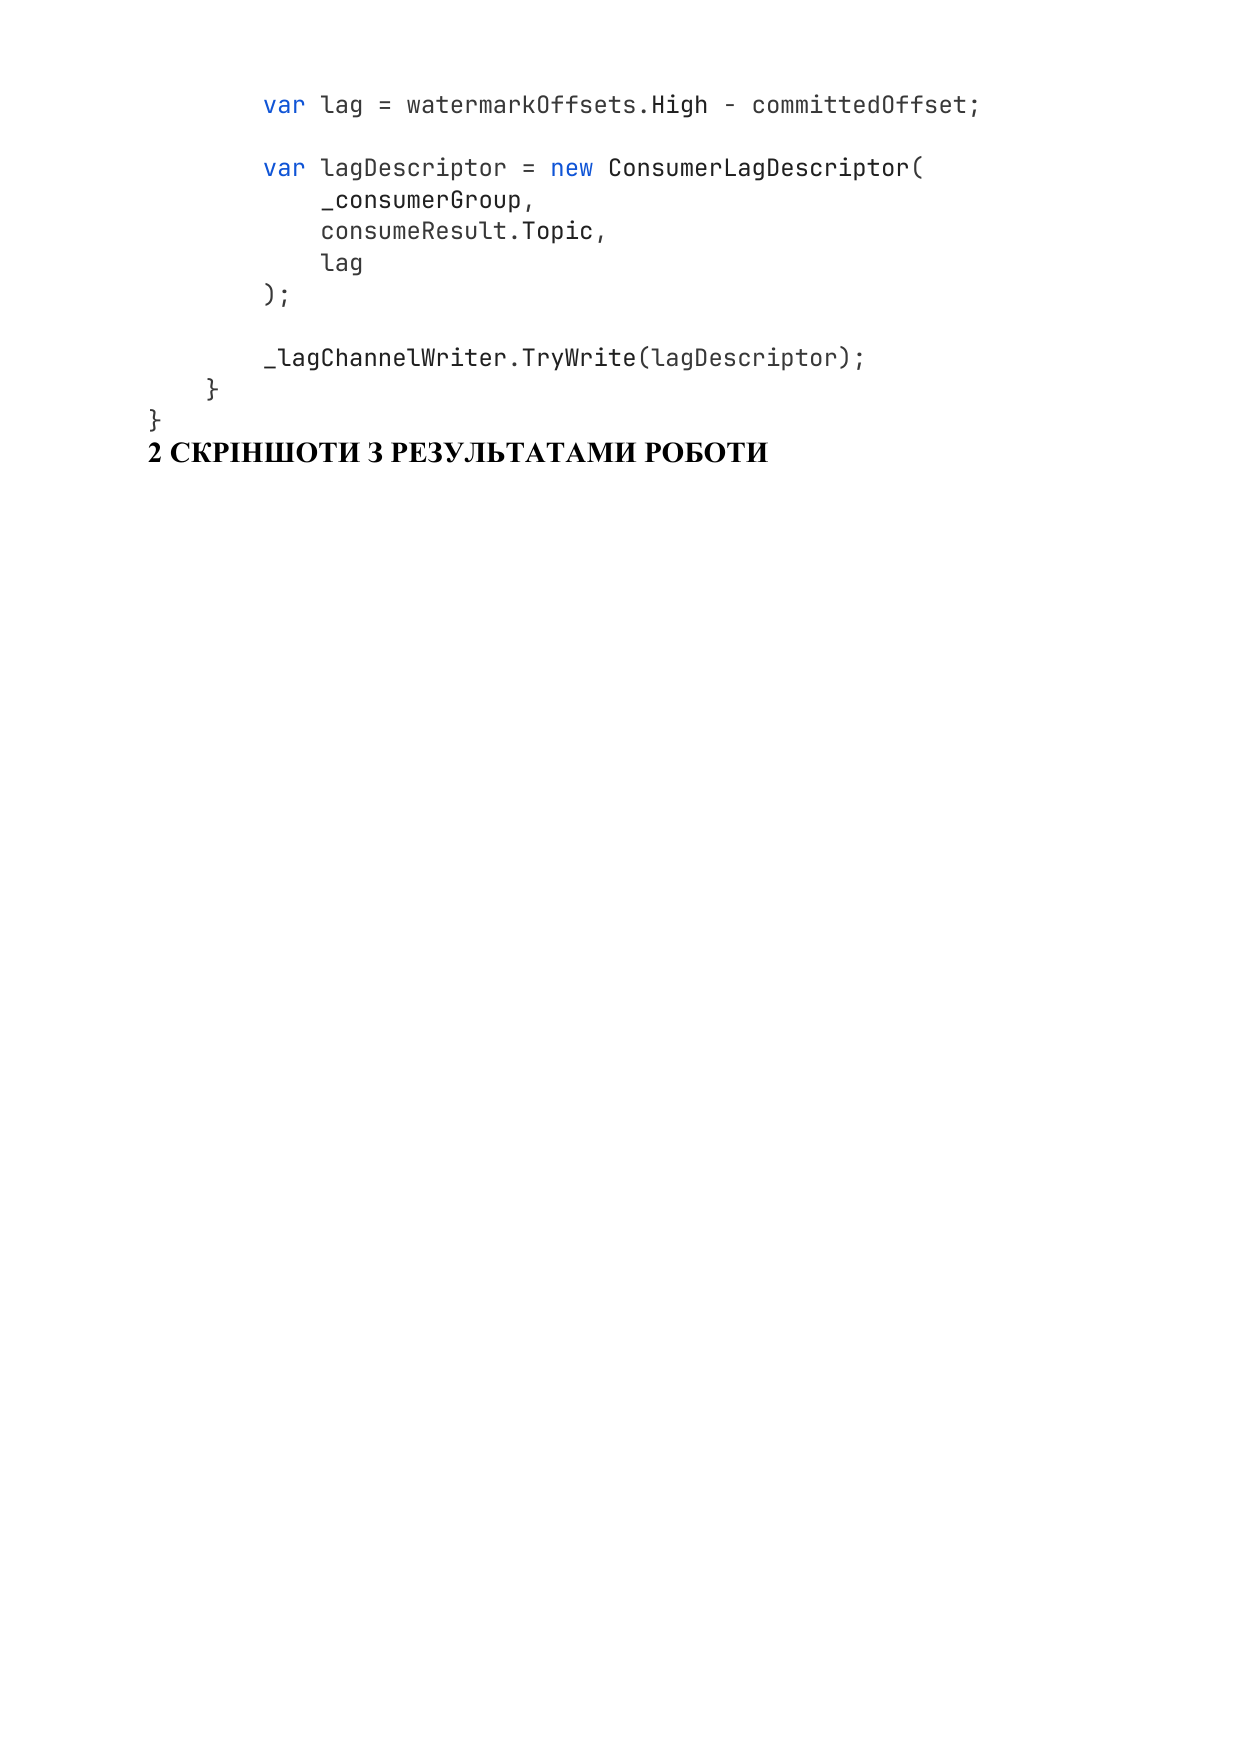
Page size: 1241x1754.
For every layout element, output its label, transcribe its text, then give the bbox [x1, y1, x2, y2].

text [148, 88, 1152, 437]
text 2 СКРІНШОТИ З РЕЗУЛЬТАТАМИ РОБОТИ [148, 437, 1152, 469]
